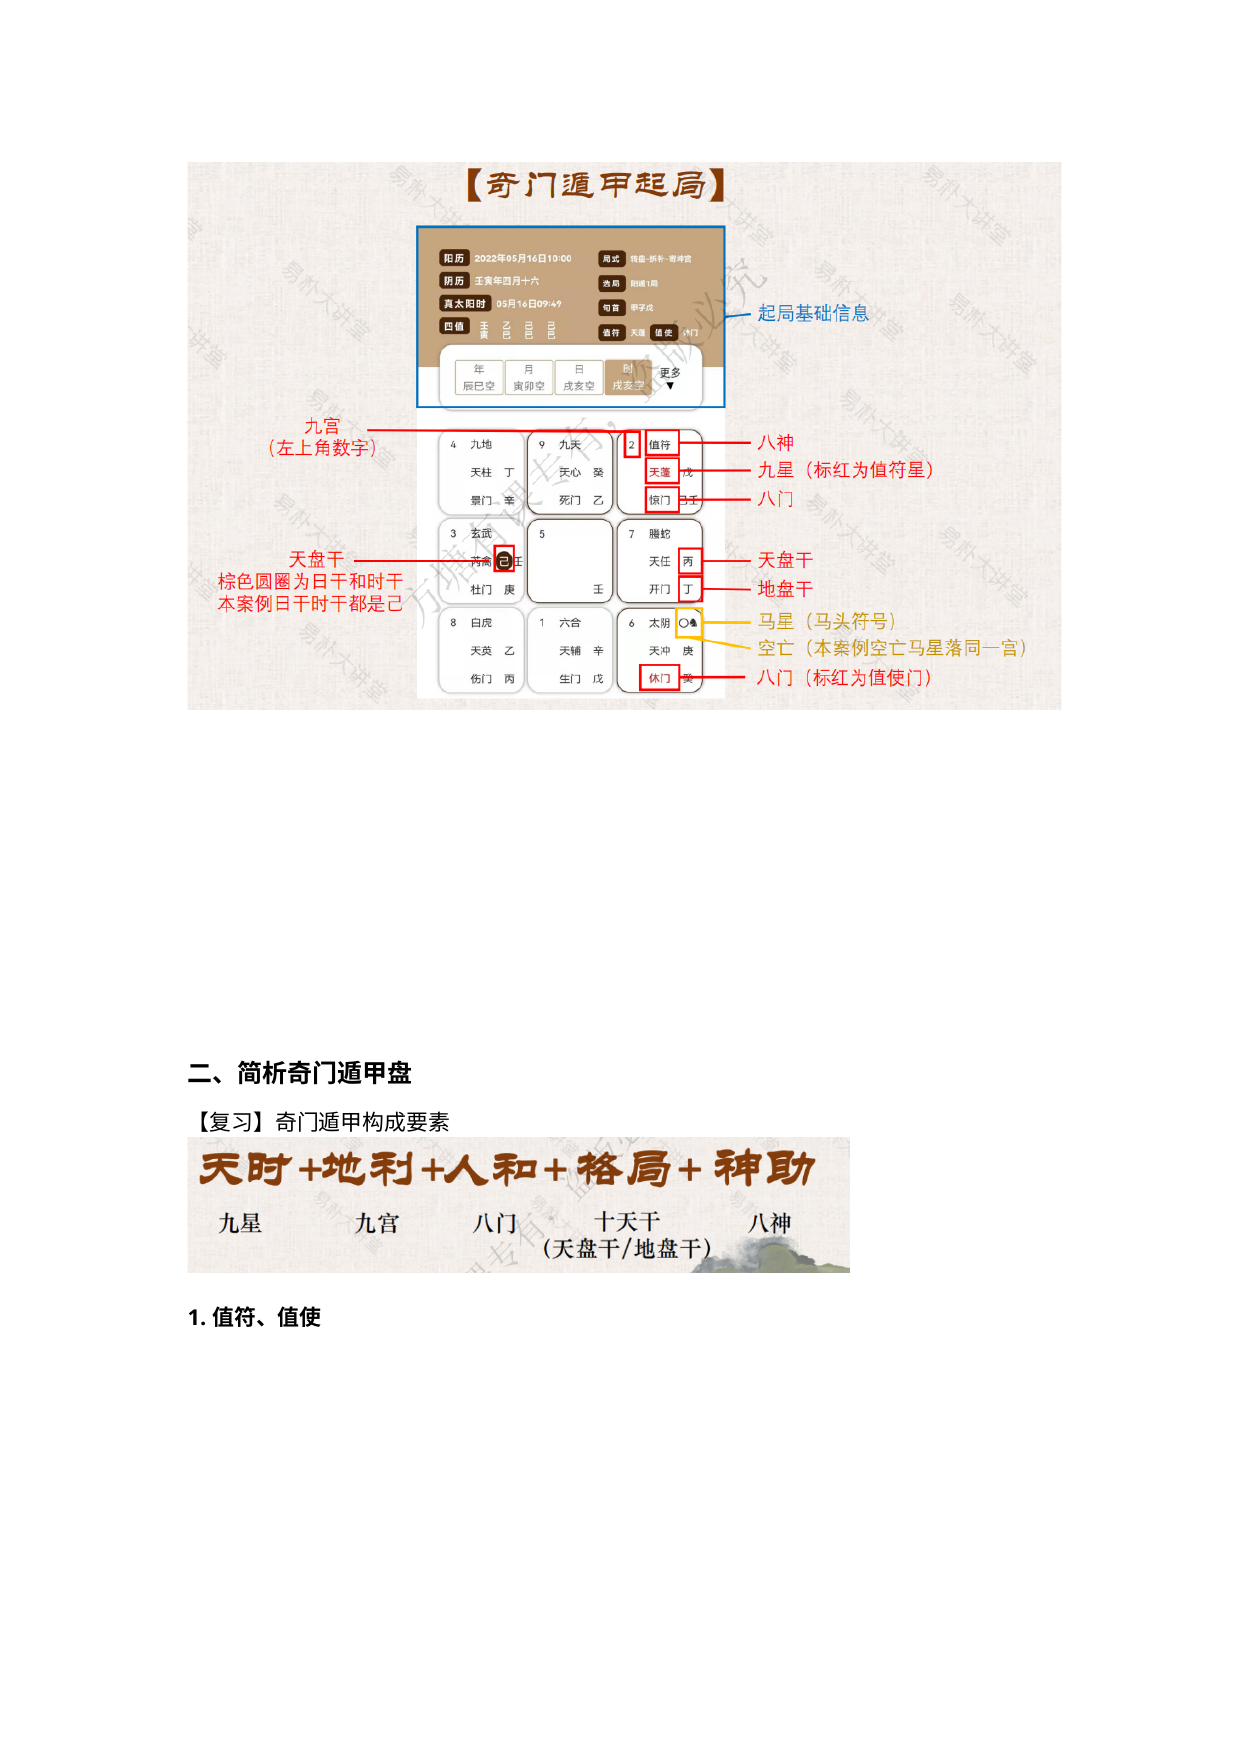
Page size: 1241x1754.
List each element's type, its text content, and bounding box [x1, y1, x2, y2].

picture [187, 162, 1062, 710]
text 注意：不要用自己出生年月日时的方法去起局 起局时间可以为：问事人问事的时间或者是当时起局的时间 二、简析奇门遁甲盘 【复习】奇门遁甲构成要素 1. 值符、值使 [187, 710, 1053, 1332]
picture [187, 1137, 850, 1273]
